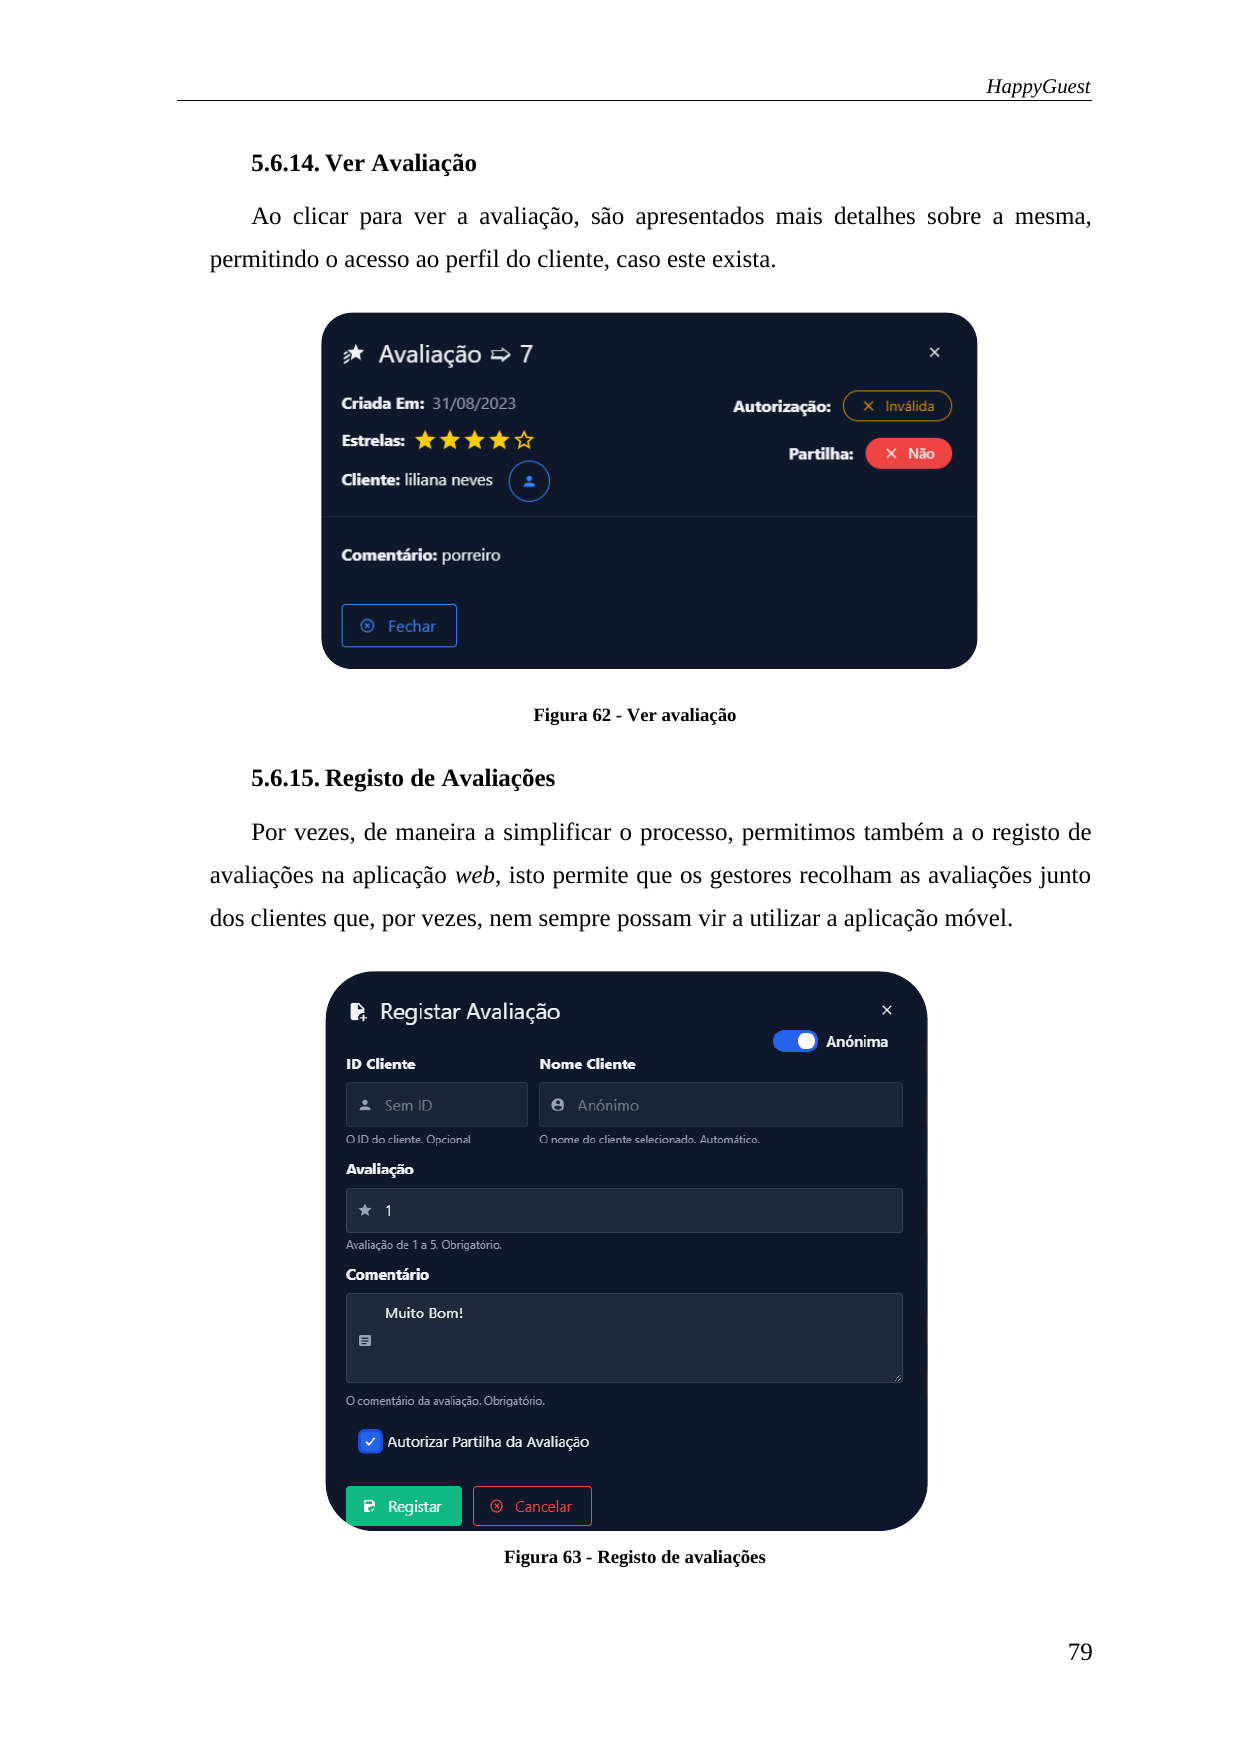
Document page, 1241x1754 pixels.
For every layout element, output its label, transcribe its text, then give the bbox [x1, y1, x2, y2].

subtitle Ver Avaliação [251, 148, 1092, 176]
picture [321, 312, 978, 669]
text Ao clicar para ver a avaliação, são apresentados mais detalhes sobre a mesma, permitindo o acesso ao perfil do cliente, caso este exista. [209, 201, 1092, 273]
subtitle Registo de Avaliações [251, 763, 1092, 792]
text Por vezes, de maneira a simplificar o processo, permitimos também a o registo de avaliações na aplicação web, isto permite que os gestores recolham as avaliações junto dos clientes que, por vezes, nem sempre possam vir a utilizar a aplicação móvel. [209, 817, 1092, 932]
picture [325, 971, 928, 1531]
